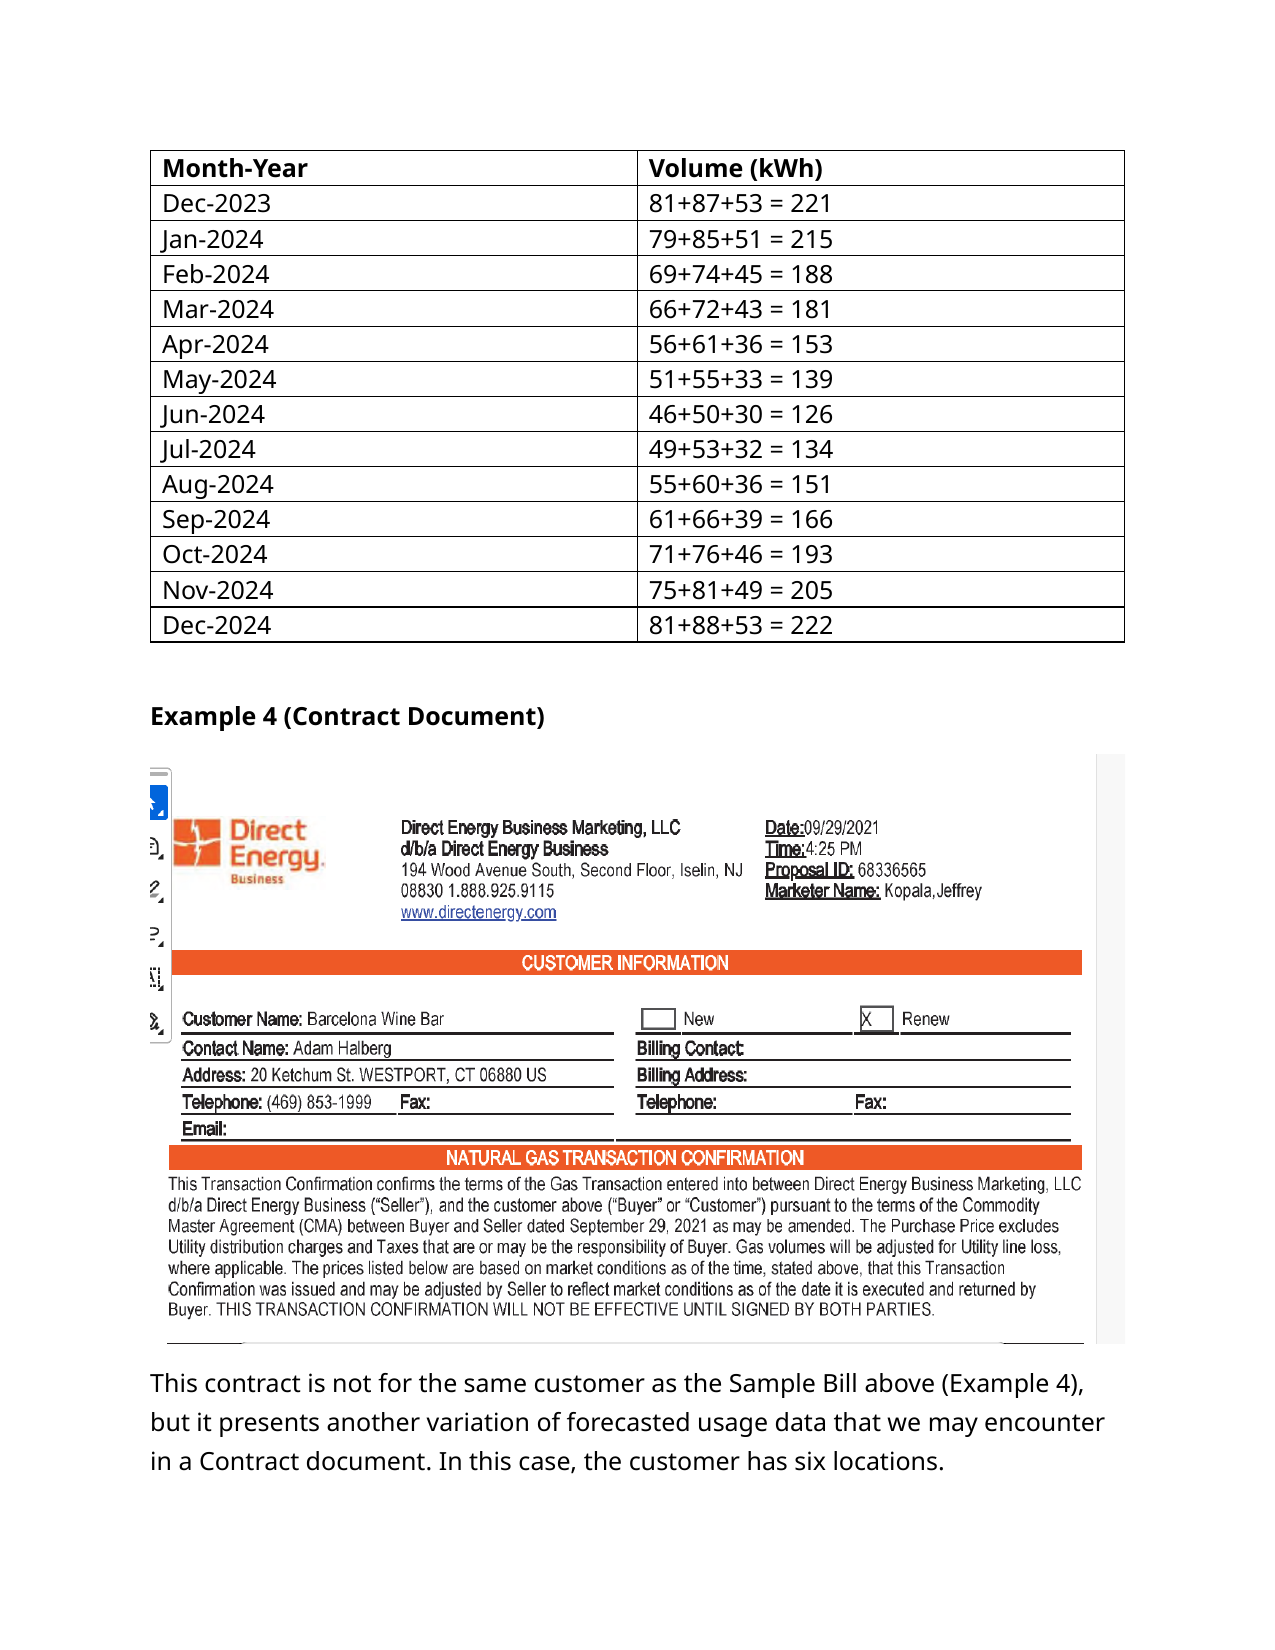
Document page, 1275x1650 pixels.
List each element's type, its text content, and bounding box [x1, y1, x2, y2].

table_cell Dec-2024 [151, 608, 637, 641]
table_cell 81+87+53 = 221 [638, 186, 1124, 220]
table_cell Mar-2024 [151, 291, 637, 326]
table_cell 56+61+36 = 153 [638, 327, 1124, 361]
table_cell Jan-2024 [151, 221, 637, 255]
picture [150, 754, 1125, 1344]
table_cell Jul-2024 [151, 432, 637, 466]
table_cell 61+66+39 = 166 [638, 502, 1124, 536]
table_cell 46+50+30 = 126 [638, 397, 1124, 431]
table_cell Apr-2024 [151, 327, 637, 361]
table_cell 71+76+46 = 193 [638, 537, 1124, 571]
table_cell 51+55+33 = 139 [638, 362, 1124, 396]
table_cell 55+60+36 = 151 [638, 467, 1124, 501]
table_cell 79+85+51 = 215 [638, 221, 1124, 255]
table_cell Jun-2024 [151, 397, 637, 431]
table_header Month-Year [151, 151, 637, 185]
table_cell 69+74+45 = 188 [638, 256, 1124, 290]
table_cell 66+72+43 = 181 [638, 291, 1124, 326]
table_cell 75+81+49 = 205 [638, 572, 1124, 606]
table_cell 81+88+53 = 222 [638, 608, 1124, 641]
table_cell Feb-2024 [151, 256, 637, 290]
table_header Volume (kWh) [638, 151, 1124, 185]
table_cell Sep-2024 [151, 502, 637, 536]
text Example 4 (Contract Document) [150, 698, 1125, 732]
table_cell Oct-2024 [151, 537, 637, 571]
table_cell Dec-2023 [151, 186, 637, 220]
table_cell Nov-2024 [151, 572, 637, 606]
table_cell May-2024 [151, 362, 637, 396]
table_cell Aug-2024 [151, 467, 637, 501]
text This contract is not for the same customer as the Sample Bill above (Example 4), but it presents another variation of forecasted usage data that we may encounter in a Contract document. In this case, the customer has six locations. [150, 1366, 1125, 1478]
table_cell 49+53+32 = 134 [638, 432, 1124, 466]
